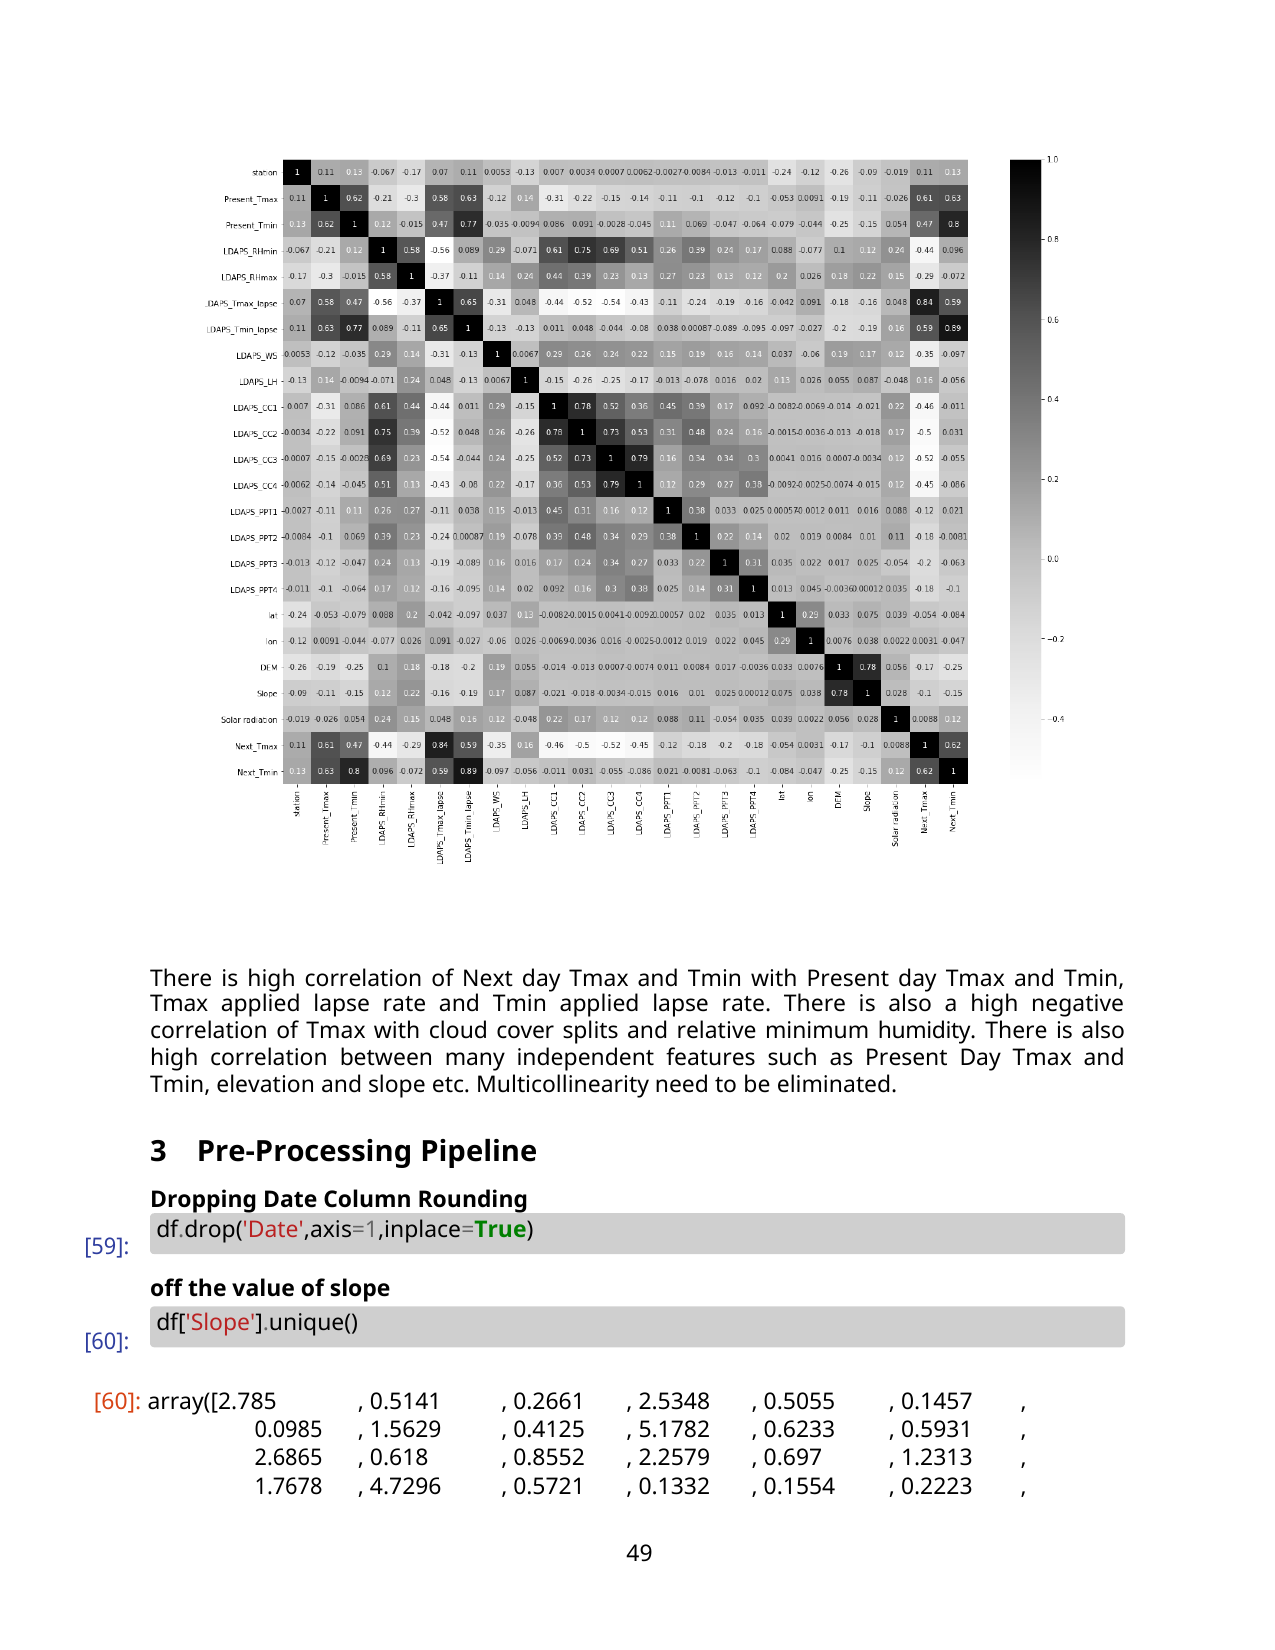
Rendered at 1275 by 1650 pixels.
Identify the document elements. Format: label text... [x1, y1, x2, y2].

picture [205, 156, 1064, 864]
subtitle Pre-Processing Pipeline [150, 1131, 1275, 1170]
text [59]: [84, 1230, 144, 1261]
subtitle Dropping Date Column Rounding off the value of slope [150, 1183, 532, 1303]
text [60]: [84, 1324, 144, 1356]
text There is high correlation of Next day Tmax and Tmin with Present day Tmax and Tmin, Tmax applied lapse rate and Tmin applied lapse rate. There is also a high negative correlation of Tmax with cloud cover splits and relative minimum humidity. There is also high correlation between many independent features such as Present Day Tmax and Tmin, elevation and slope etc. Multicollinearity need to be eliminated. [150, 965, 1125, 1099]
